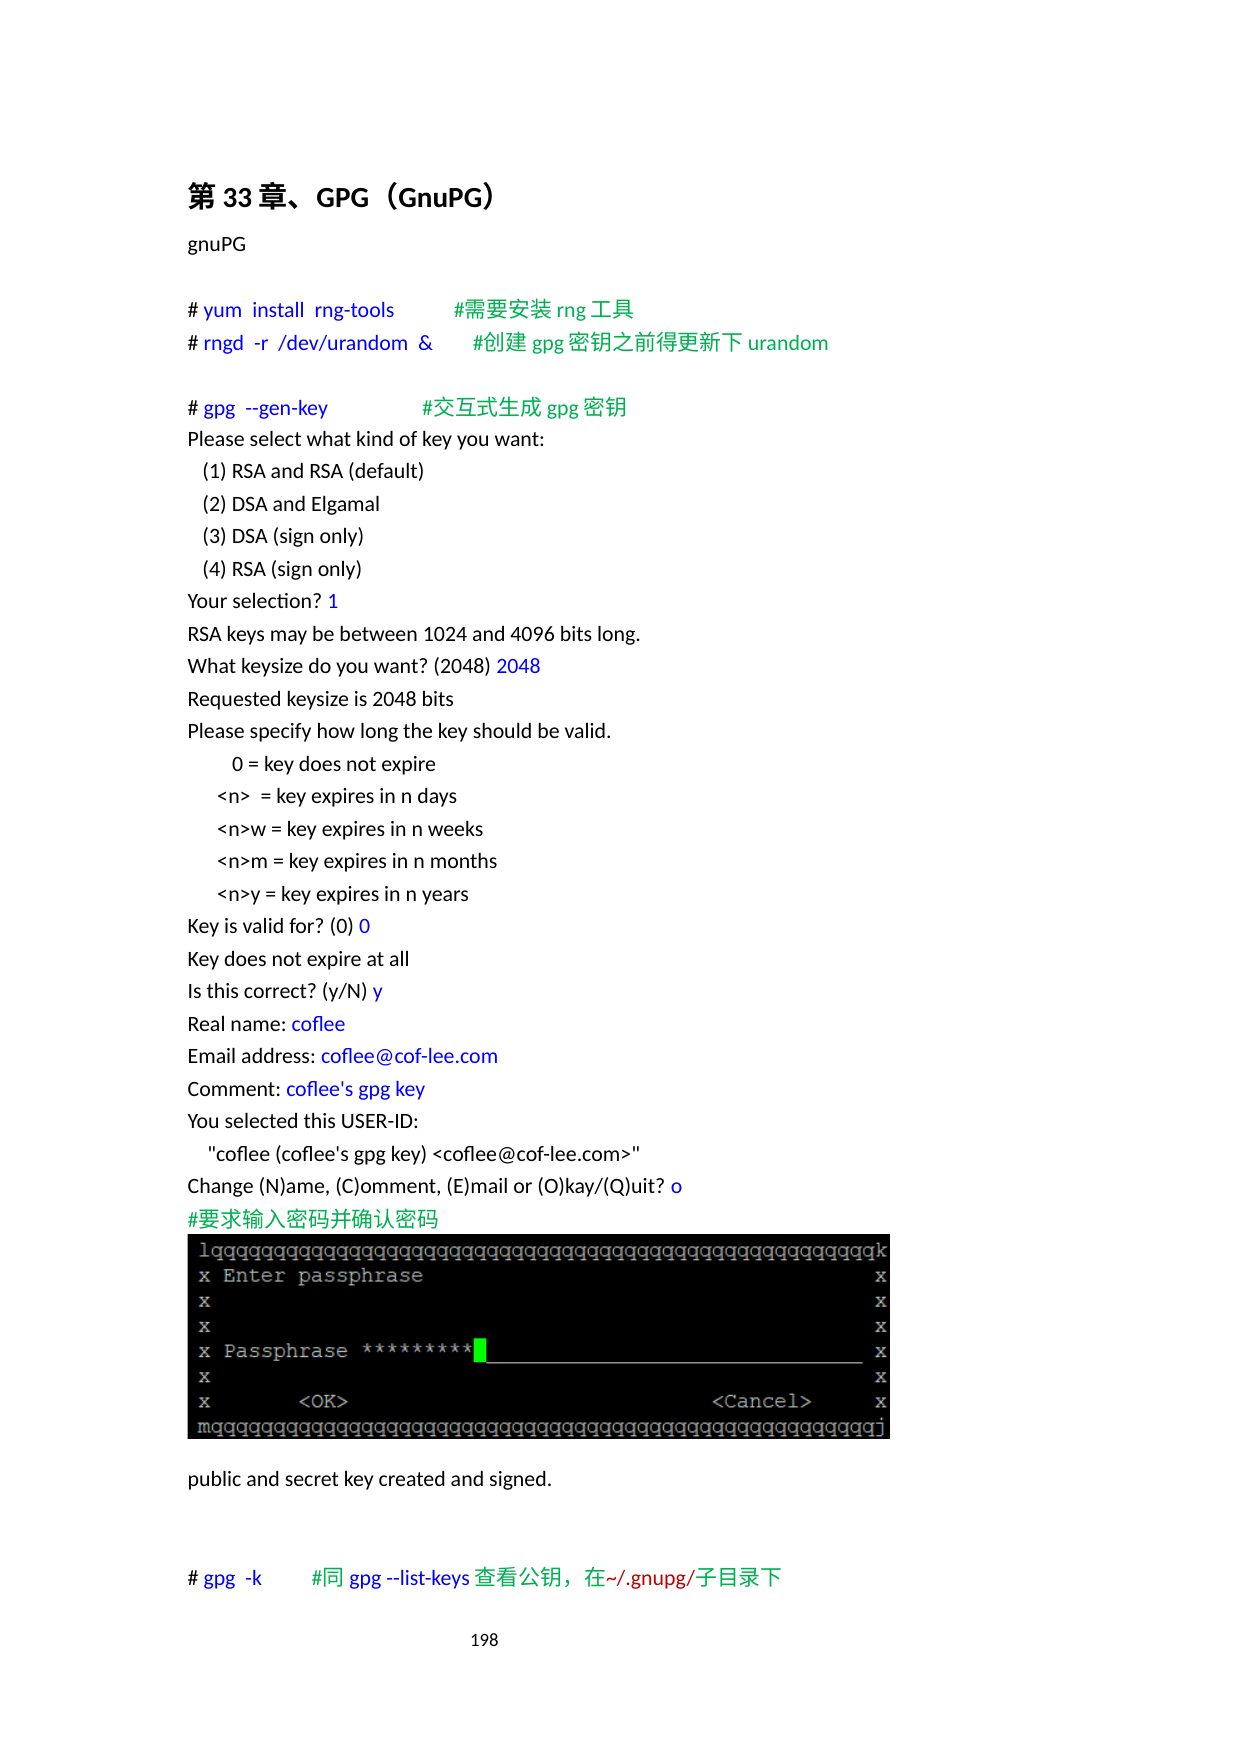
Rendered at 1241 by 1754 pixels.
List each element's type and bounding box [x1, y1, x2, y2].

picture [187, 1234, 890, 1439]
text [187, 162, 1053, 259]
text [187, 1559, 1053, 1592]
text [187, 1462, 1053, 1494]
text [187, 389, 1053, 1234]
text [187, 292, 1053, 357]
